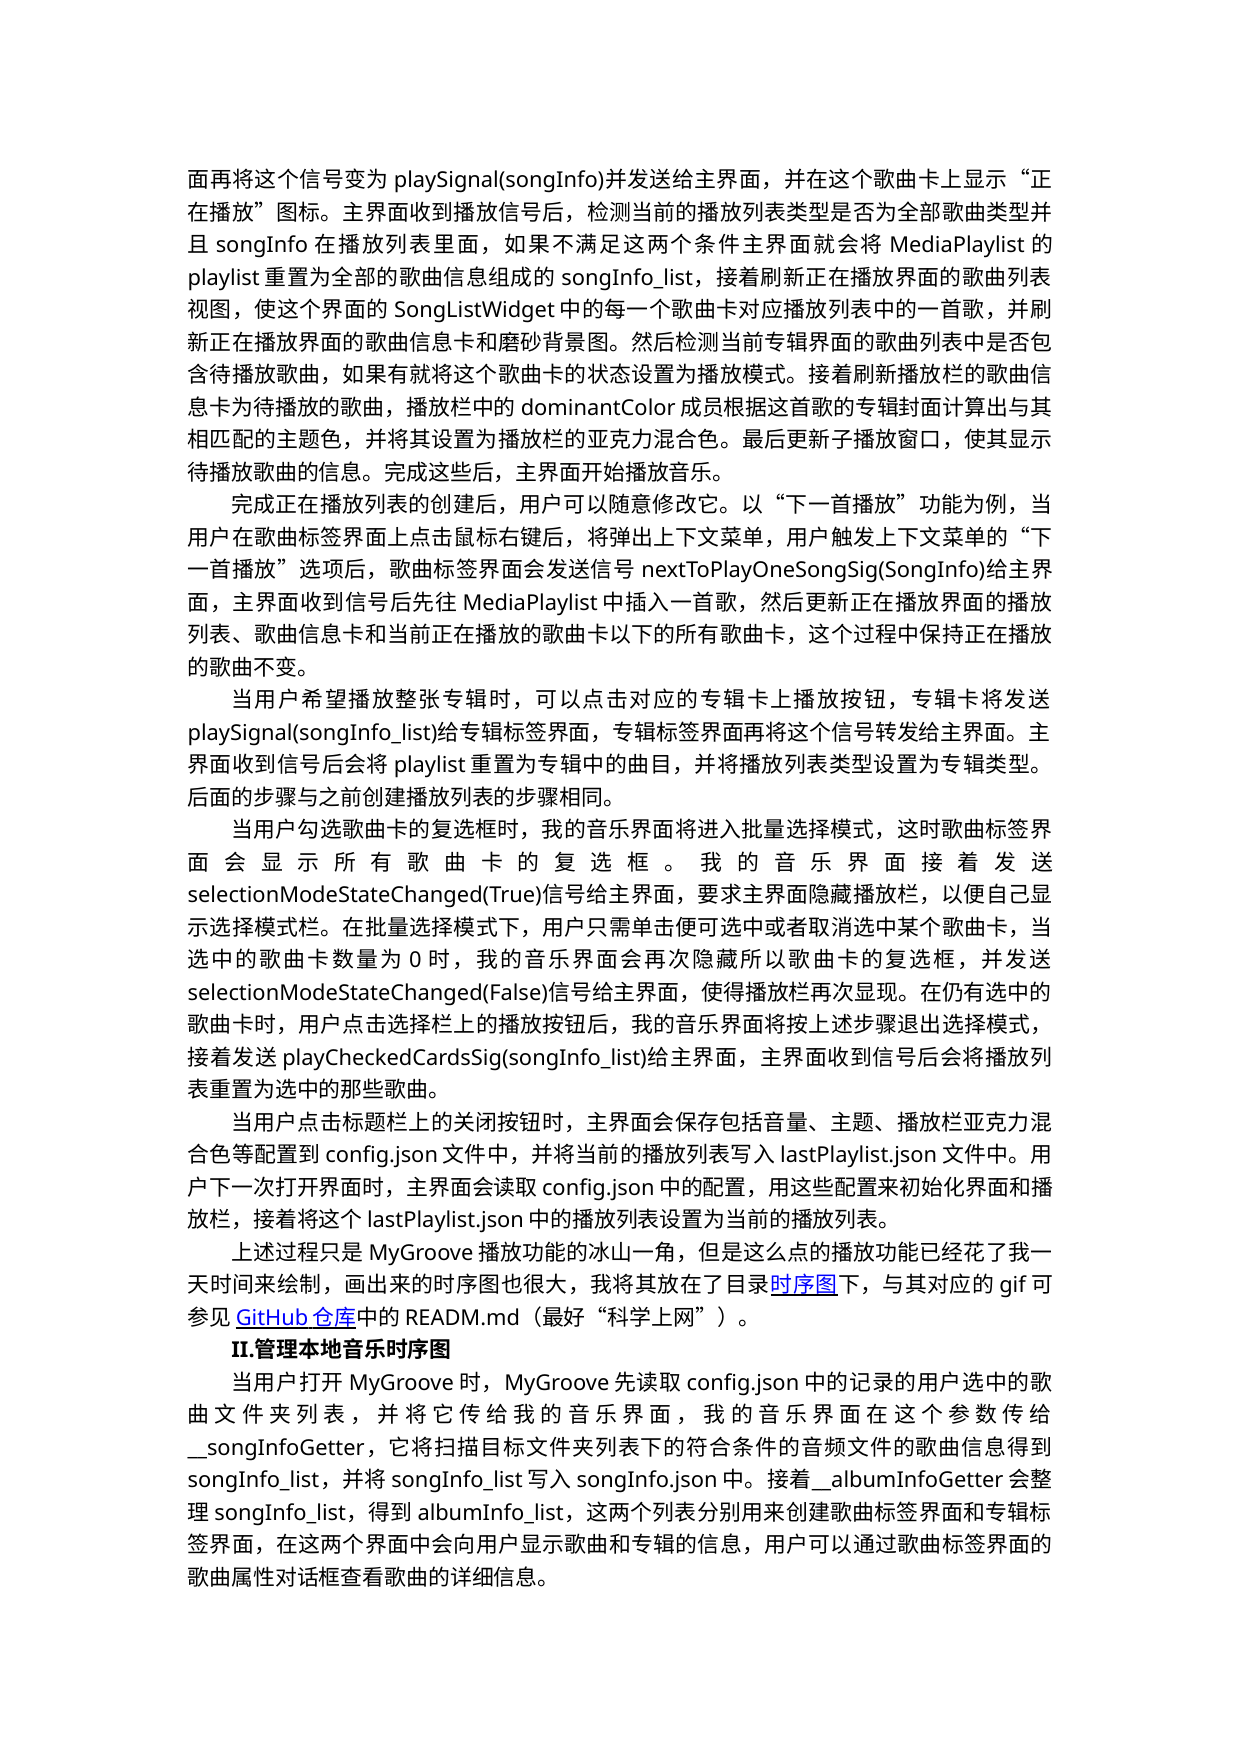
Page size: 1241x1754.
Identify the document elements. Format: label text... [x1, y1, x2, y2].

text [187, 162, 1053, 487]
text 完成正在播放列表的创建后，用户可以随意修改它。以“下一首播放”功能为例，当用户在歌曲标签界面上点击鼠标右键后，将弹出上下文菜单，用户触发上下文菜单的“下一首播放”选项后，歌曲标签界面会发送信号nextToPlayOneSongSig(SongInfo)给主界面，主界面收到信号后先往MediaPlaylist中插入一首歌，然后更新正在播放界面的播放列表、歌曲信息卡和当前正在播放的歌曲卡以下的所有歌曲卡，这个过程中保持正在播放的歌曲不变。 [187, 487, 1053, 682]
text 当用户希望播放整张专辑时，可以点击对应的专辑卡上播放按钮，专辑卡将发送playSignal(songInfo_list)给专辑标签界面，专辑标签界面再将这个信号转发给主界面。主界面收到信号后会将playlist重置为专辑中的曲目，并将播放列表类型设置为专辑类型。后面的步骤与之前创建播放列表的步骤相同。 [187, 682, 1053, 812]
text 当用户点击标题栏上的关闭按钮时，主界面会保存包括音量、主题、播放栏亚克力混合色等配置到config.json文件中，并将当前的播放列表写入lastPlaylist.json文件中。用户下一次打开界面时，主界面会读取config.json中的配置，用这些配置来初始化界面和播放栏，接着将这个lastPlaylist.json中的播放列表设置为当前的播放列表。 [187, 1104, 1053, 1234]
text 当用户勾选歌曲卡的复选框时，我的音乐界面将进入批量选择模式，这时歌曲标签界面会显示所有歌曲卡的复选框。我的音乐界面接着发送selectionModeStateChanged(True)信号给主界面，要求主界面隐藏播放栏，以便自己显示选择模式栏。在批量选择模式下，用户只需单击便可选中或者取消选中某个歌曲卡，当选中的歌曲卡数量为0时，我的音乐界面会再次隐藏所以歌曲卡的复选框，并发送selectionModeStateChanged(False)信号给主界面，使得播放栏再次显现。在仍有选中的歌曲卡时，用户点击选择栏上的播放按钮后，我的音乐界面将按上述步骤退出选择模式，接着发送playCheckedCardsSig(songInfo_list)给主界面，主界面收到信号后会将播放列表重置为选中的那些歌曲。 [187, 812, 1053, 1104]
text 上述过程只是MyGroove播放功能的冰山一角，但是这么点的播放功能已经花了我一天时间来绘制，画出来的时序图也很大，我将其放在了目录时序图下，与其对应的gif可参见GitHub仓库中的READM.md（最好“科学上网”）。 [187, 1234, 1053, 1332]
text 当用户打开MyGroove时，MyGroove先读取config.json中的记录的用户选中的歌曲文件夹列表，并将它传给我的音乐界面，我的音乐界面在这个参数传给__songInfoGetter，它将扫描目标文件夹列表下的符合条件的音频文件的歌曲信息得到songInfo_list，并将songInfo_list写入songInfo.json中。接着__albumInfoGetter会整理songInfo_list，得到albumInfo_list，这两个列表分别用来创建歌曲标签界面和专辑标签界面，在这两个界面中会向用户显示歌曲和专辑的信息，用户可以通过歌曲标签界面的歌曲属性对话框查看歌曲的详细信息。 [187, 1364, 1053, 1592]
text II.管理本地音乐时序图 [187, 1332, 1053, 1364]
